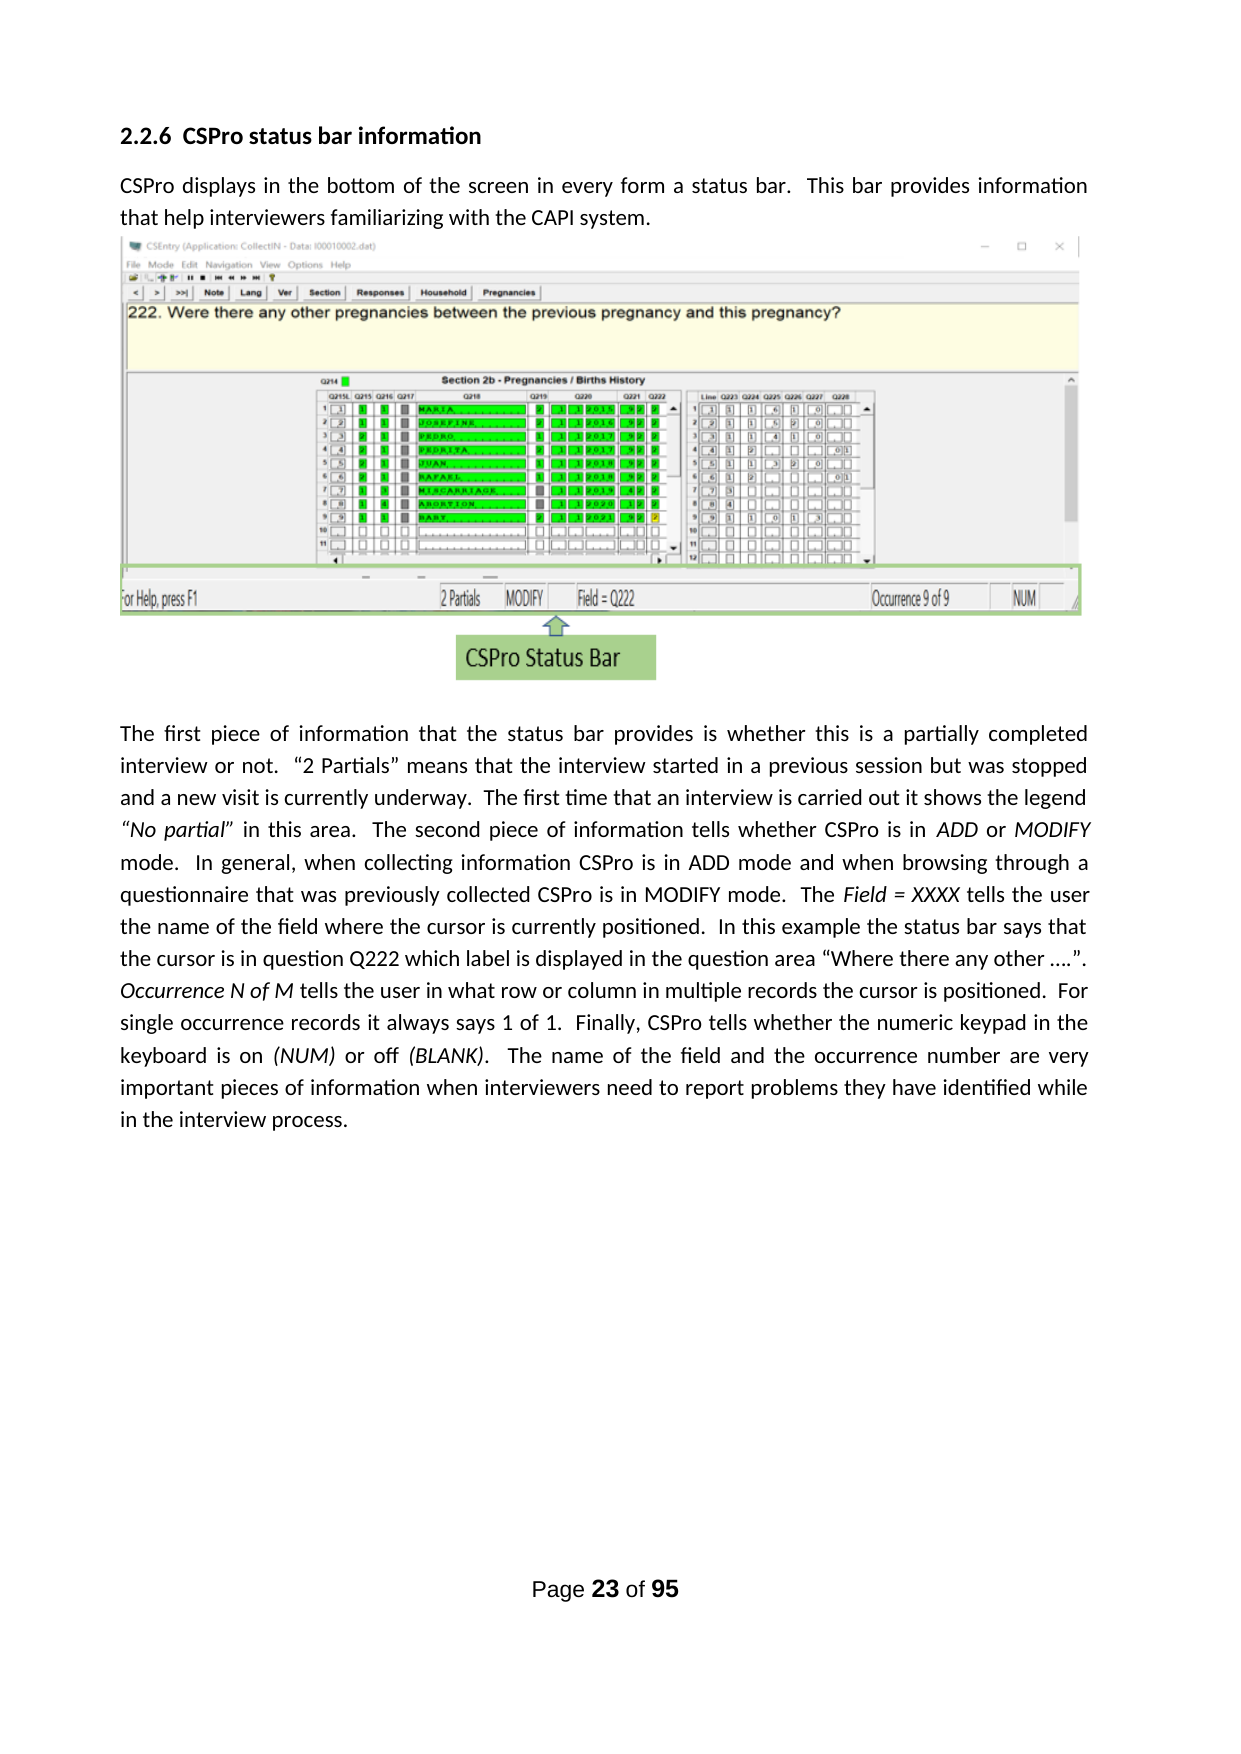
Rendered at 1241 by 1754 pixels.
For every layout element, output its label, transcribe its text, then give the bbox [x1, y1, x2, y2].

subtitle 2.2.6 CSPro status bar information [120, 120, 1090, 151]
text The first piece of information that the status bar provides is whether this is a partially completed interview or not. “2 Partials” means that the interview started in a previous session but was stopped and a new visit is currently underway. The first time that an interview is carried out it shows the legend “No partial” in this area. The second piece of information tells whether CSPro is in ADD or MODIFY mode. In general, when collecting information CSPro is in ADD mode and when browsing through a questionnaire that was previously collected CSPro is in MODIFY mode. The Field = XXXX tells the user the name of the field where the cursor is currently positioned. In this example the status bar says that the cursor is in question Q222 which label is displayed in the question area “Where there any other ….”. Occurrence N of M tells the user in what row or column in multiple records the cursor is positioned. For single occurrence records it always says 1 of 1. Finally, CSPro tells whether the numeric keypad in the keyboard is on (NUM) or off (BLANK). The name of the field and the occurrence number are very important pieces of information when interviewers need to report problems they have identified while in the interview process. [120, 719, 1090, 1133]
picture [120, 235, 1085, 683]
text CSPro displays in the bottom of the screen in every form a status bar. This bar provides information that help interviewers familiarizing with the CAPI system. [120, 171, 1090, 232]
